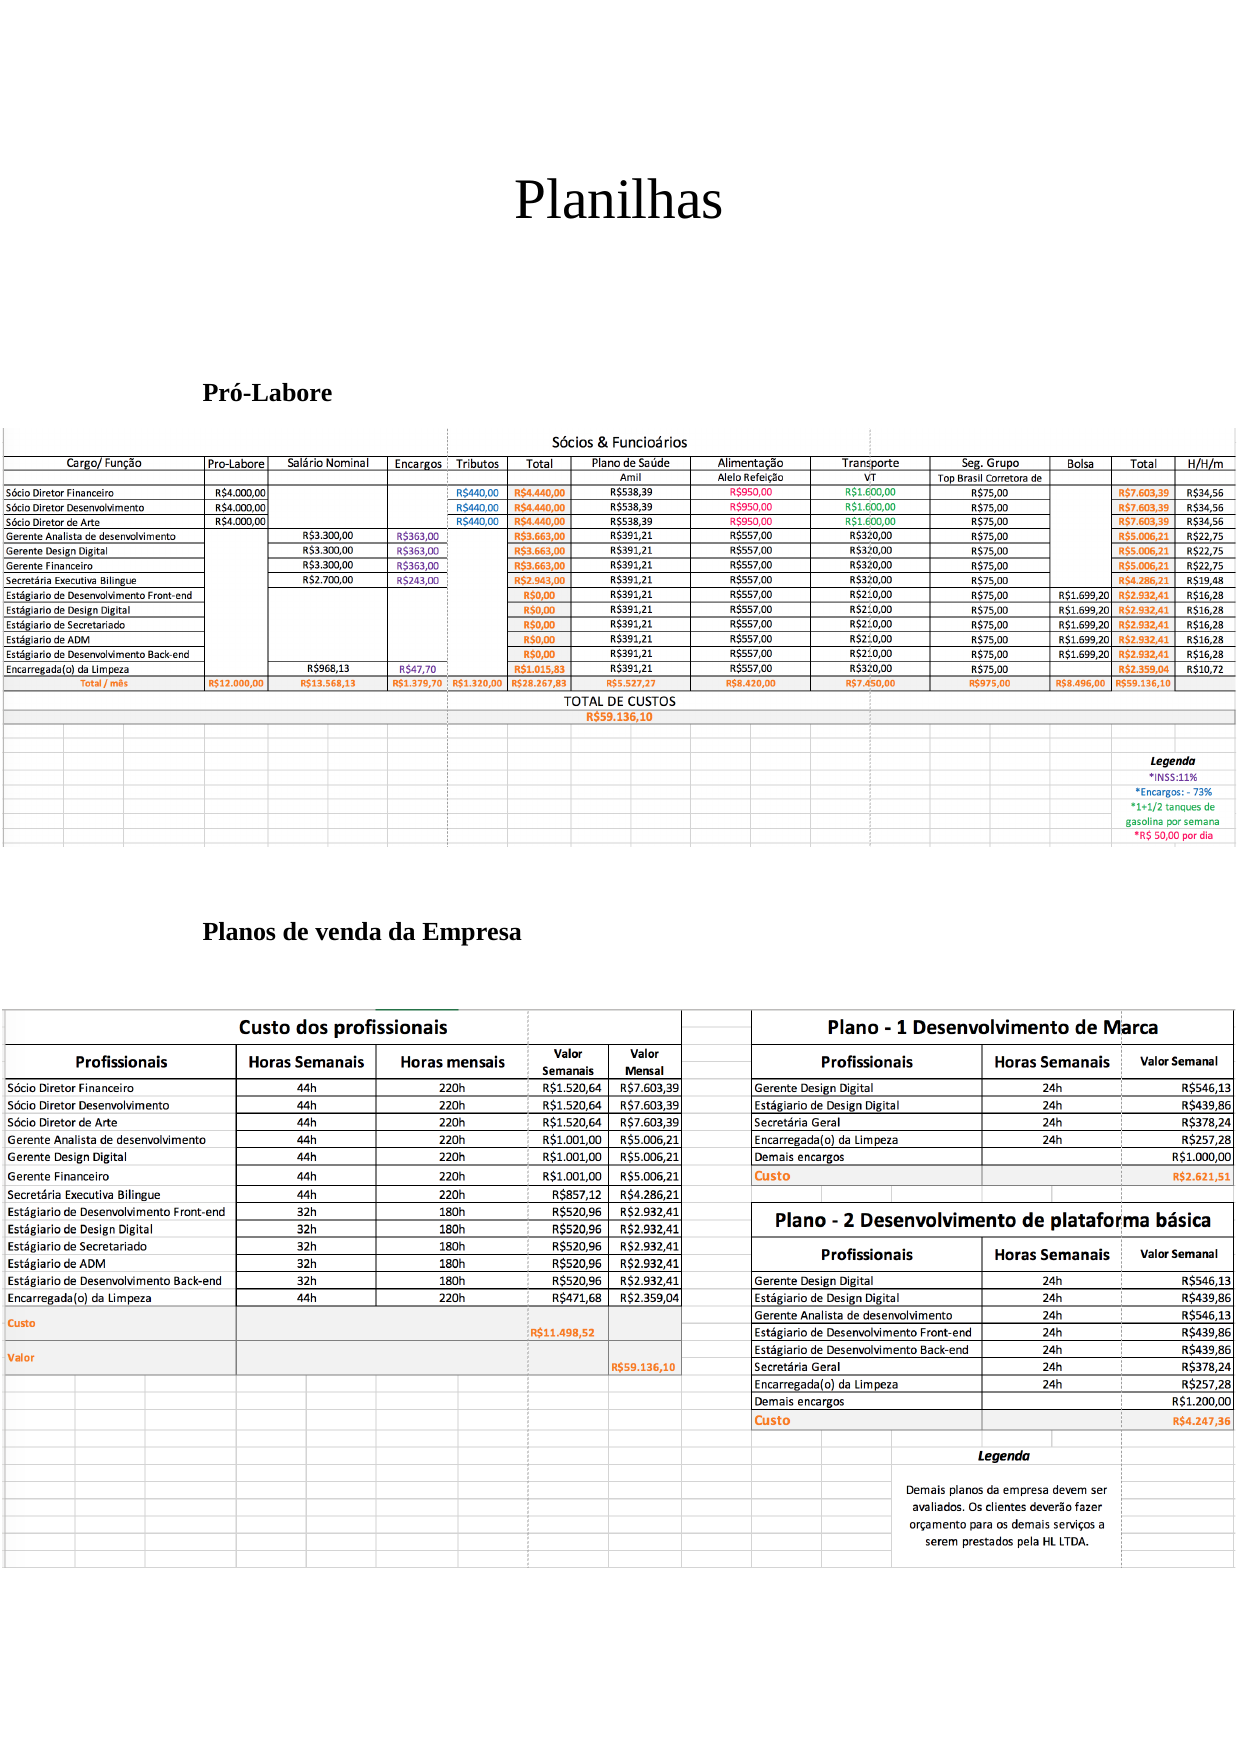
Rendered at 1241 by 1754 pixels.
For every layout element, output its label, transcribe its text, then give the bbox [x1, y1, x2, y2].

text Planilhas [164, 167, 1073, 231]
subtitle Planos de venda da Empresa [202, 916, 1037, 946]
picture [2, 428, 1237, 847]
subtitle Pró-Labore [202, 377, 1037, 407]
picture [2, 1009, 1236, 1568]
